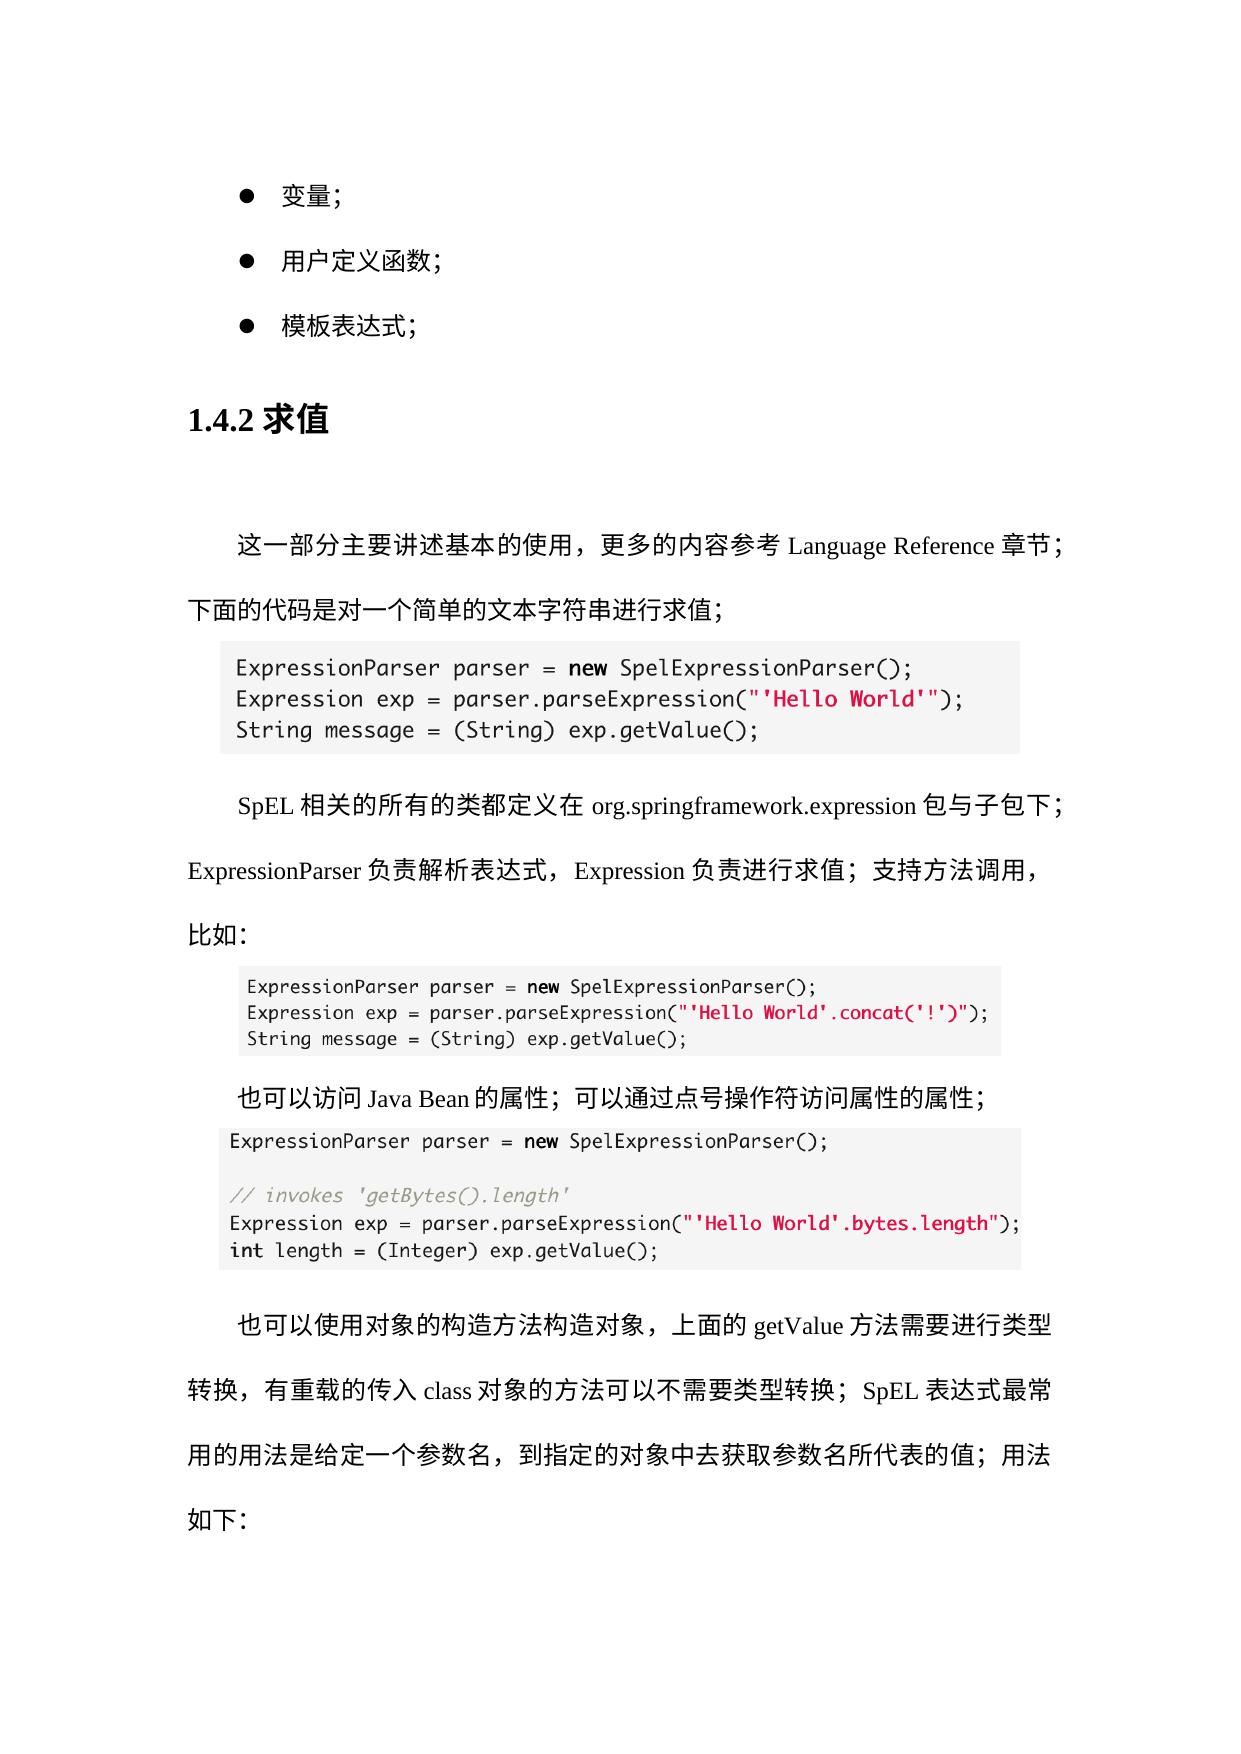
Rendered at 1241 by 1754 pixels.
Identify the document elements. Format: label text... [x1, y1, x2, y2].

picture [220, 641, 1020, 754]
text 这一部分主要讲述基本的使用，更多的内容参考Language Reference章节；下面的代码是对一个简单的文本字符串进行求值； [187, 511, 1053, 641]
picture [238, 966, 1002, 1056]
text SpEL相关的所有的类都定义在org.springframework.expression包与子包下；ExpressionParser负责解析表达式，Expression负责进行求值；支持方法调用，比如： [187, 771, 1053, 966]
picture [218, 1128, 1022, 1270]
text 也可以访问Java Bean的属性；可以通过点号操作符访问属性的属性； [187, 1064, 1053, 1129]
list 变量； [237, 162, 1053, 227]
text 也可以使用对象的构造方法构造对象，上面的getValue方法需要进行类型转换，有重载的传入class对象的方法可以不需要类型转换；SpEL表达式最常用的用法是给定一个参数名，到指定的对象中去获取参数名所代表的值；用法如下： [187, 1291, 1053, 1551]
list 模板表达式； [237, 292, 1053, 357]
list 用户定义函数； [237, 227, 1053, 292]
subtitle 1.4.2 求值 [187, 384, 1053, 449]
